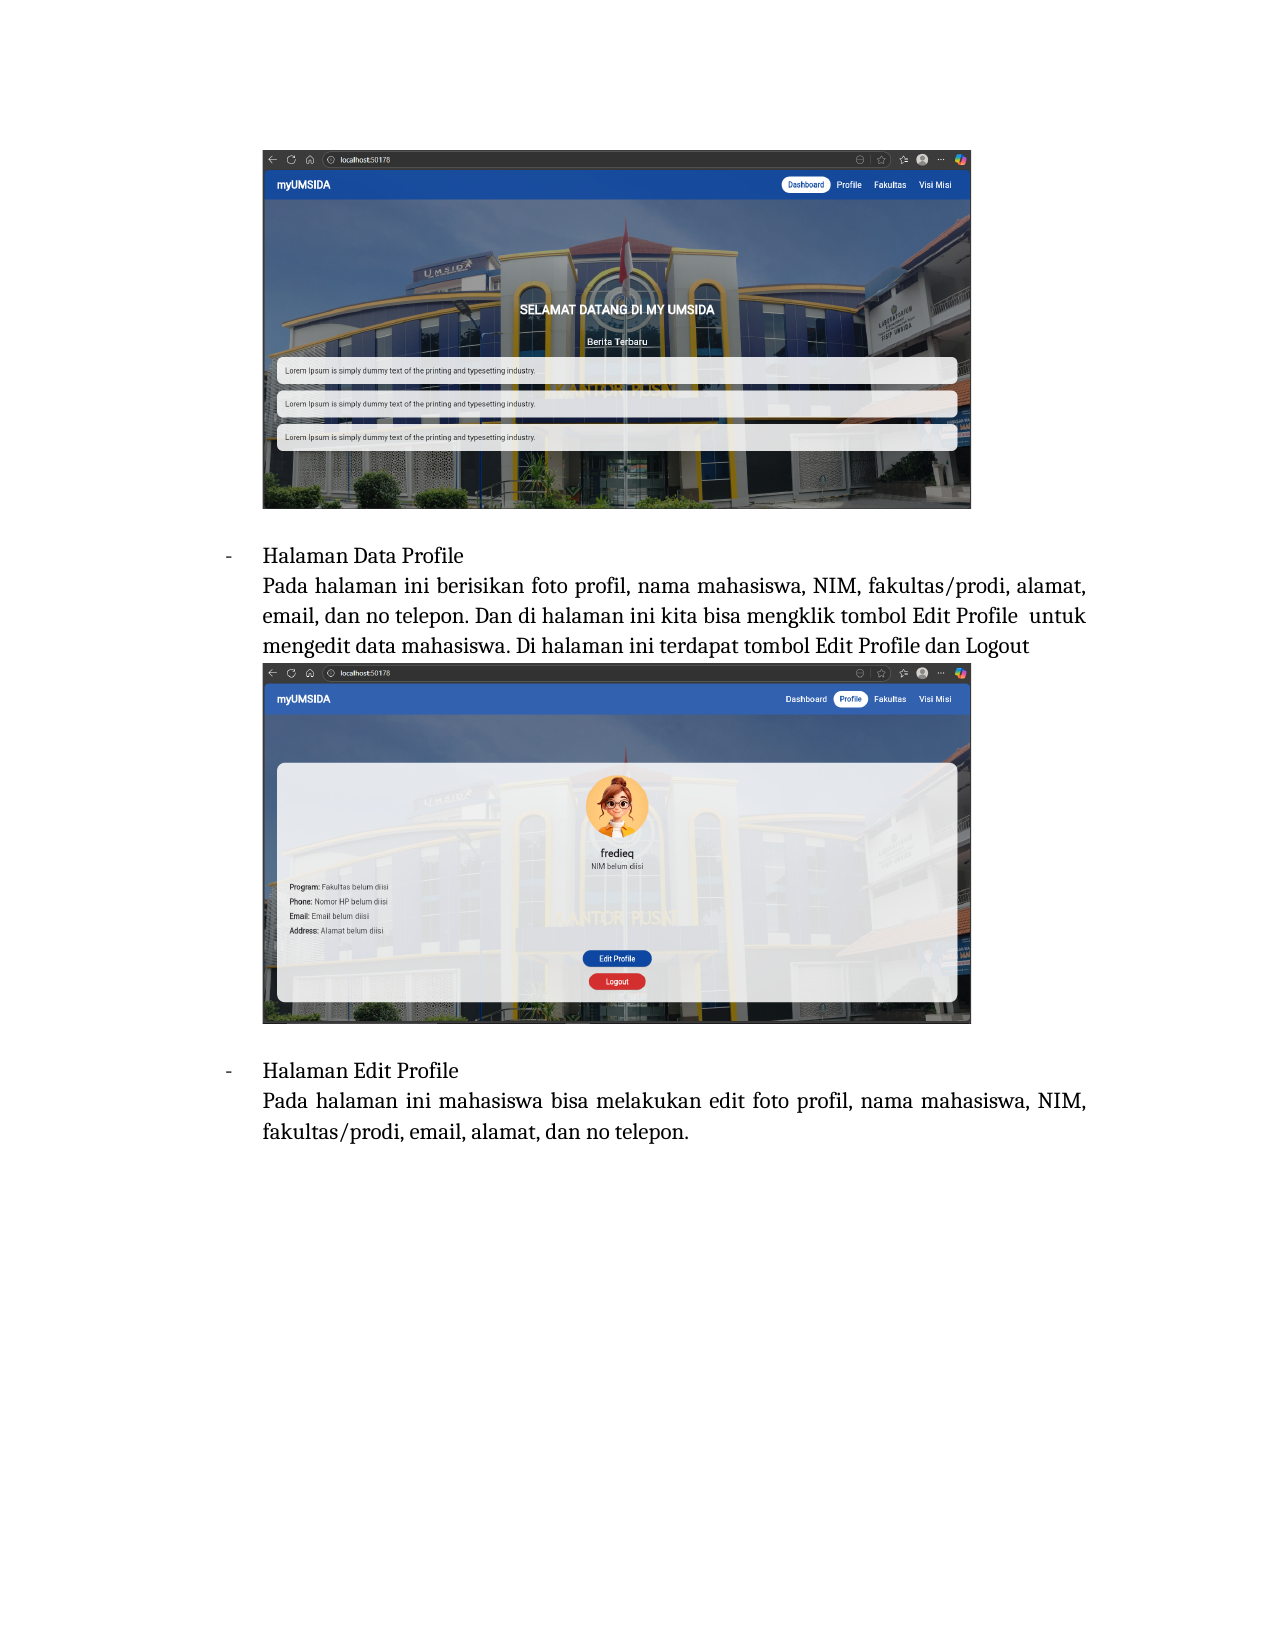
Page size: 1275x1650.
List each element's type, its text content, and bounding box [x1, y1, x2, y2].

list Pada halaman ini berisikan foto profil, nama mahasiswa, NIM, fakultas/prodi, alamat, email, dan no telepon. Dan di halaman ini kita bisa mengklik tombol Edit Profile untuk mengedit data mahasiswa. Di halaman ini terdapat tombol Edit Profile dan Logout [262, 573, 1087, 659]
picture [262, 150, 972, 509]
list Halaman Data Profile [225, 543, 1087, 569]
list Halaman Edit Profile [225, 1058, 1087, 1084]
picture [262, 663, 972, 1024]
list Pada halaman ini mahasiswa bisa melakukan edit foto profil, nama mahasiswa, NIM, fakultas/prodi, email, alamat, dan no telepon. [262, 1088, 1087, 1145]
